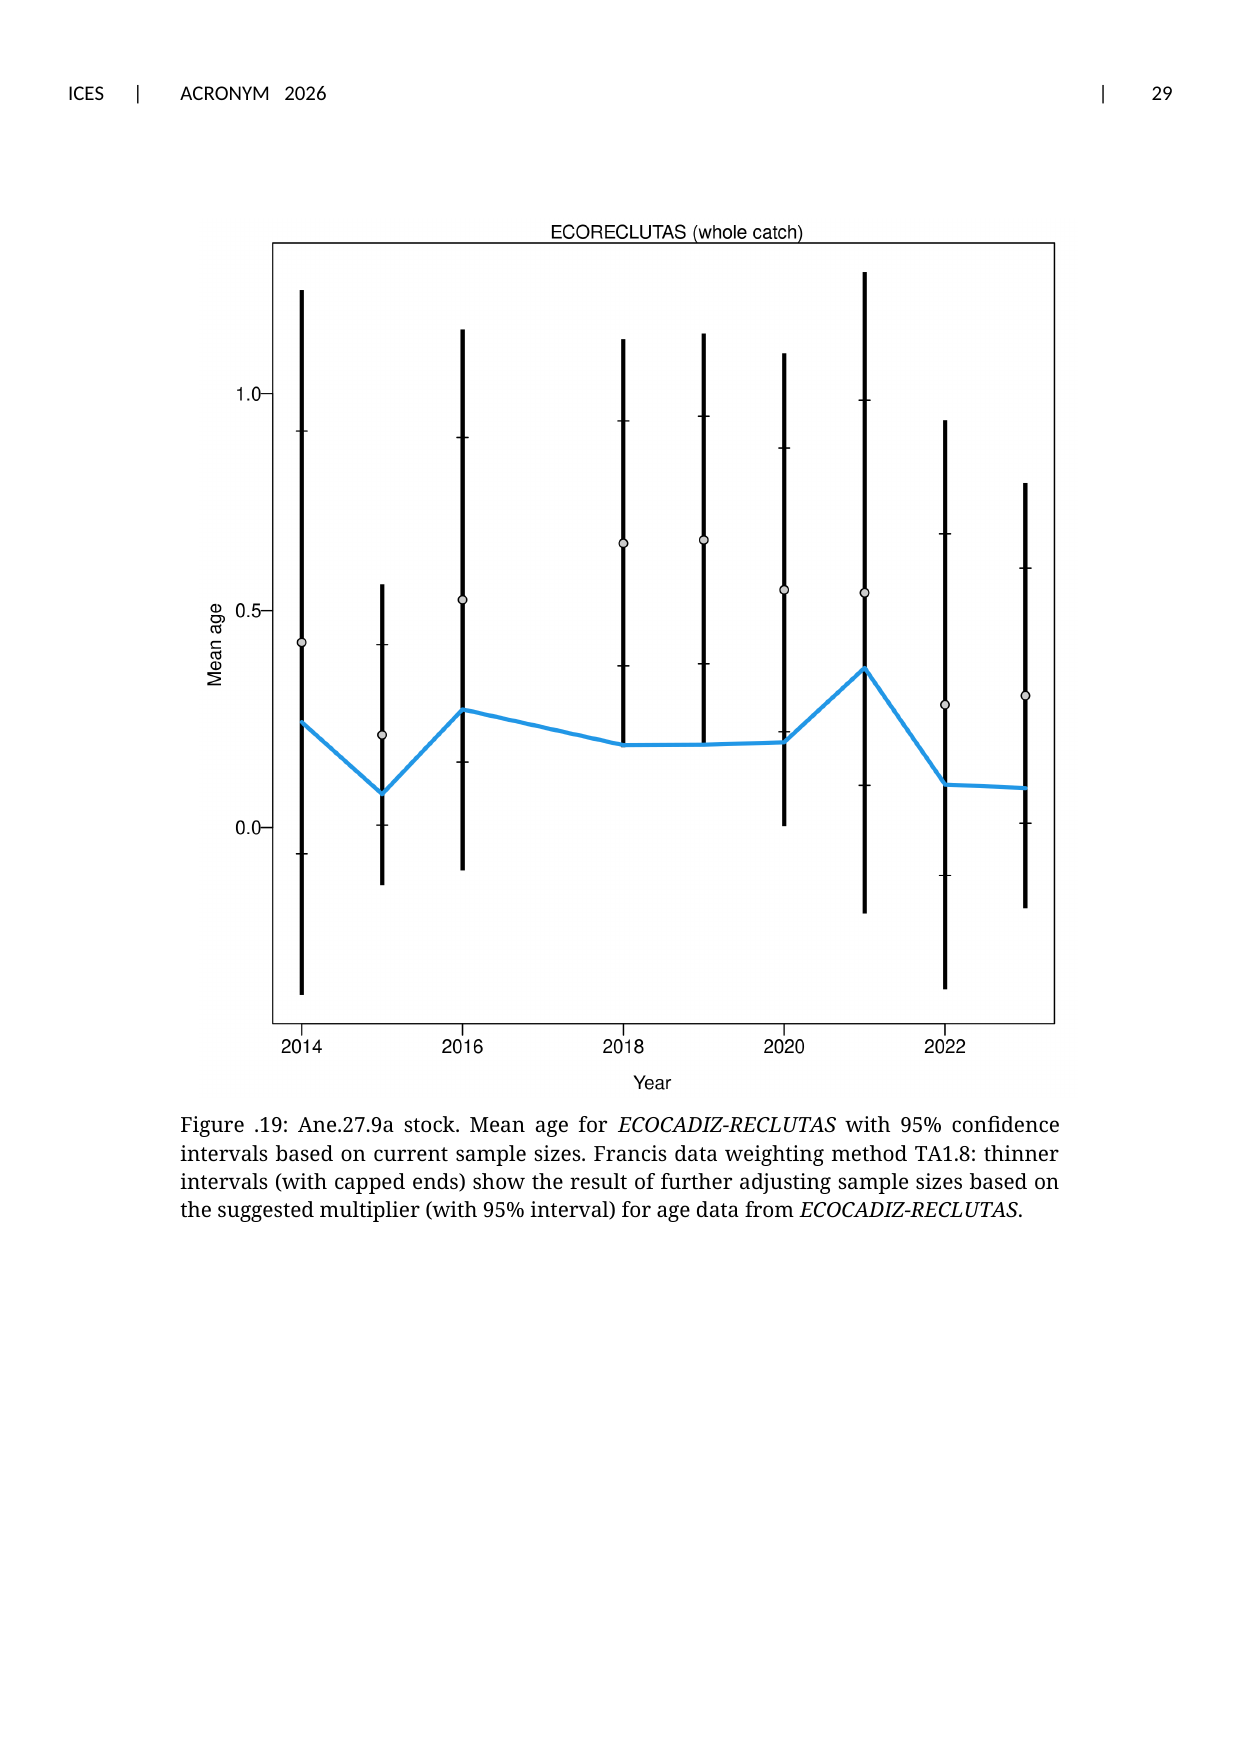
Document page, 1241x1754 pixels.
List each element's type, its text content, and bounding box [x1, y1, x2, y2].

picture [198, 218, 1079, 1098]
text Figure .: Ane.27.9a stock. Mean age for ECOCADIZ-RECLUTAS with 95% confidence intervals based on current sample sizes. Francis data weighting method TA1.8: thinner intervals (with capped ends) show the result of further adjusting sample sizes based on the suggested multiplier (with 95% interval) for age data from ECOCADIZ-RECLUTAS. [180, 1110, 1060, 1224]
